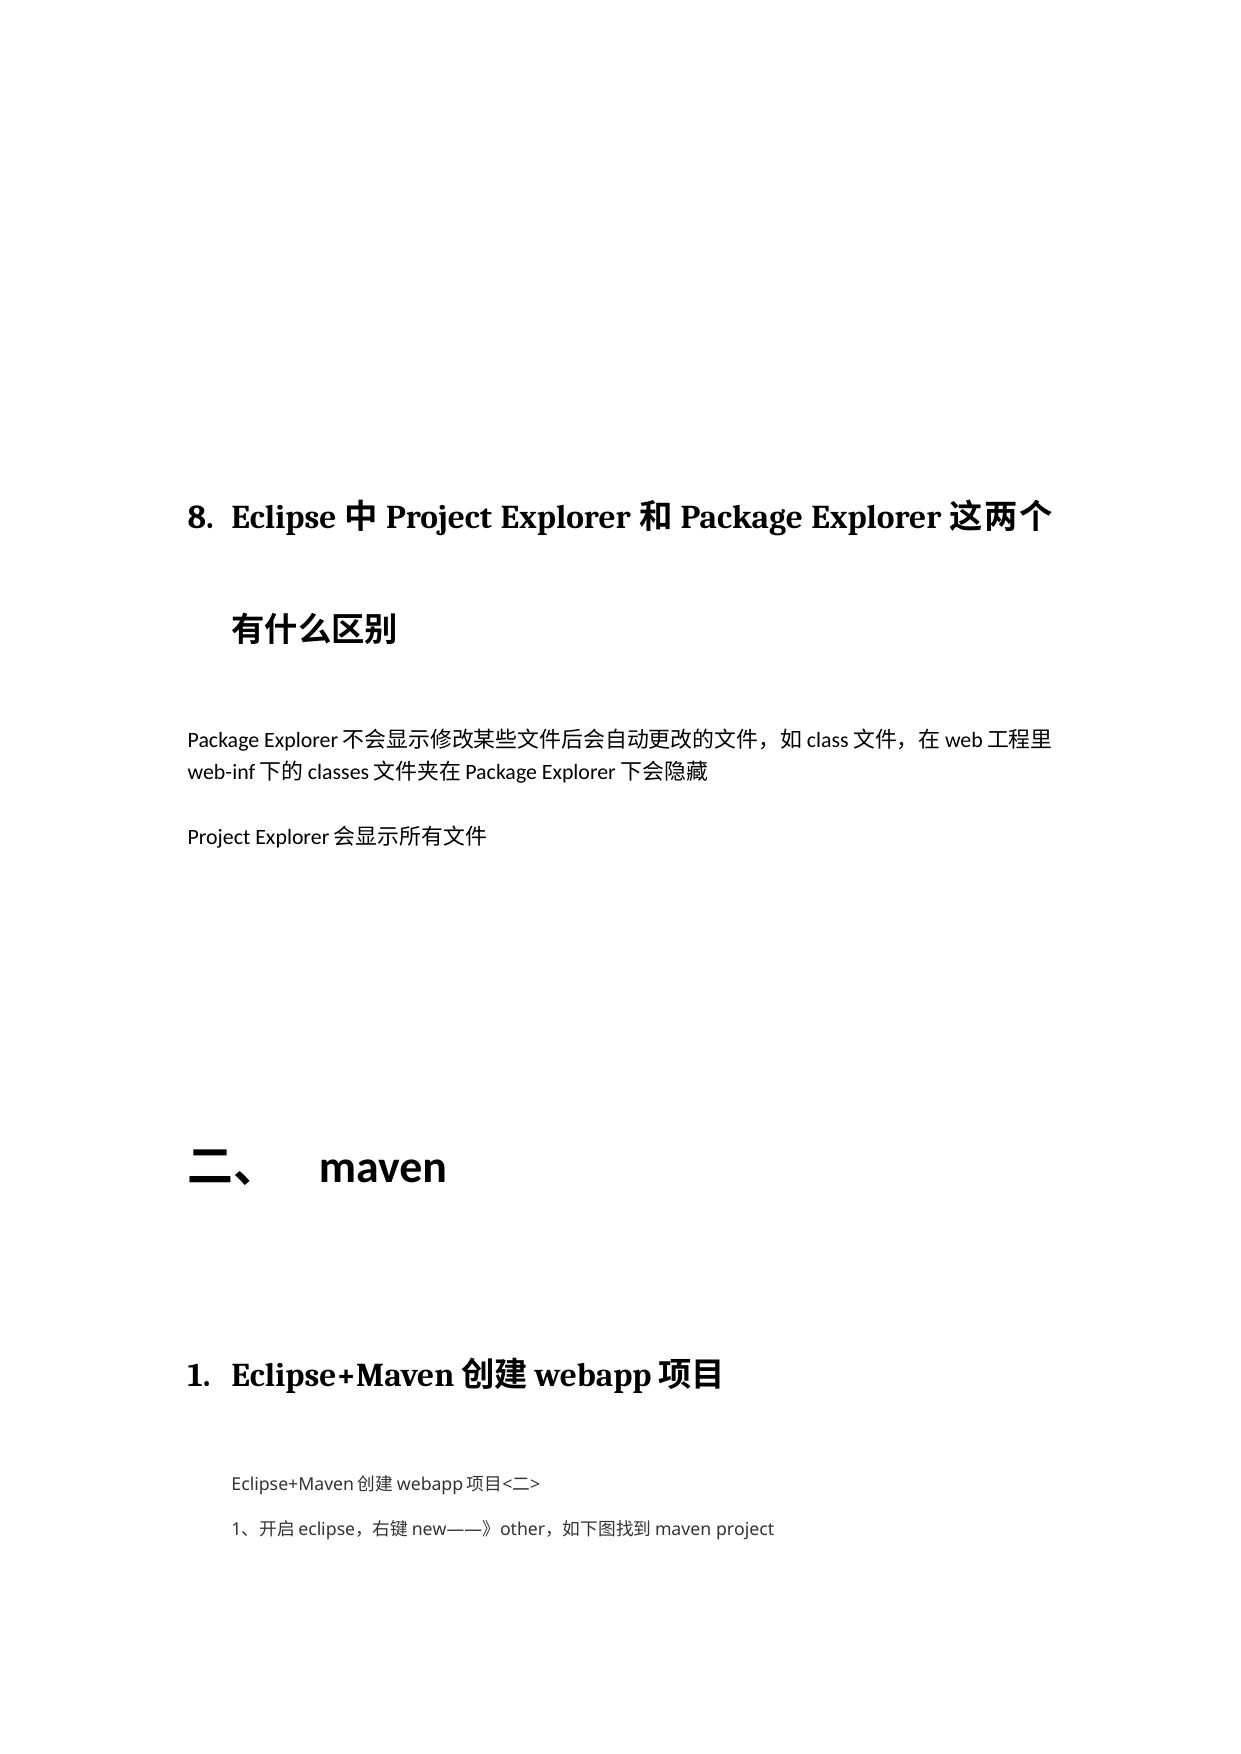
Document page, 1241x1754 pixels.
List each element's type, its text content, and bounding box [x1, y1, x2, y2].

subtitle maven [187, 1114, 1053, 1212]
subtitle Eclipse+Maven创建webapp项目 [187, 1339, 1053, 1404]
text 1、开启eclipse，右键new——》other，如下图找到maven project [231, 1512, 1053, 1544]
text Eclipse+Maven创建webapp项目<二> [231, 1467, 1053, 1499]
text Package Explorer不会显示修改某些文件后会自动更改的文件，如class文件，在web工程里web-inf下的classes文件夹在Package Explorer下会隐藏 Project Explorer会显示所有文件 [187, 721, 1053, 851]
subtitle Eclipse中Project Explorer和Package Explorer这两个有什么区别 [187, 482, 1053, 659]
